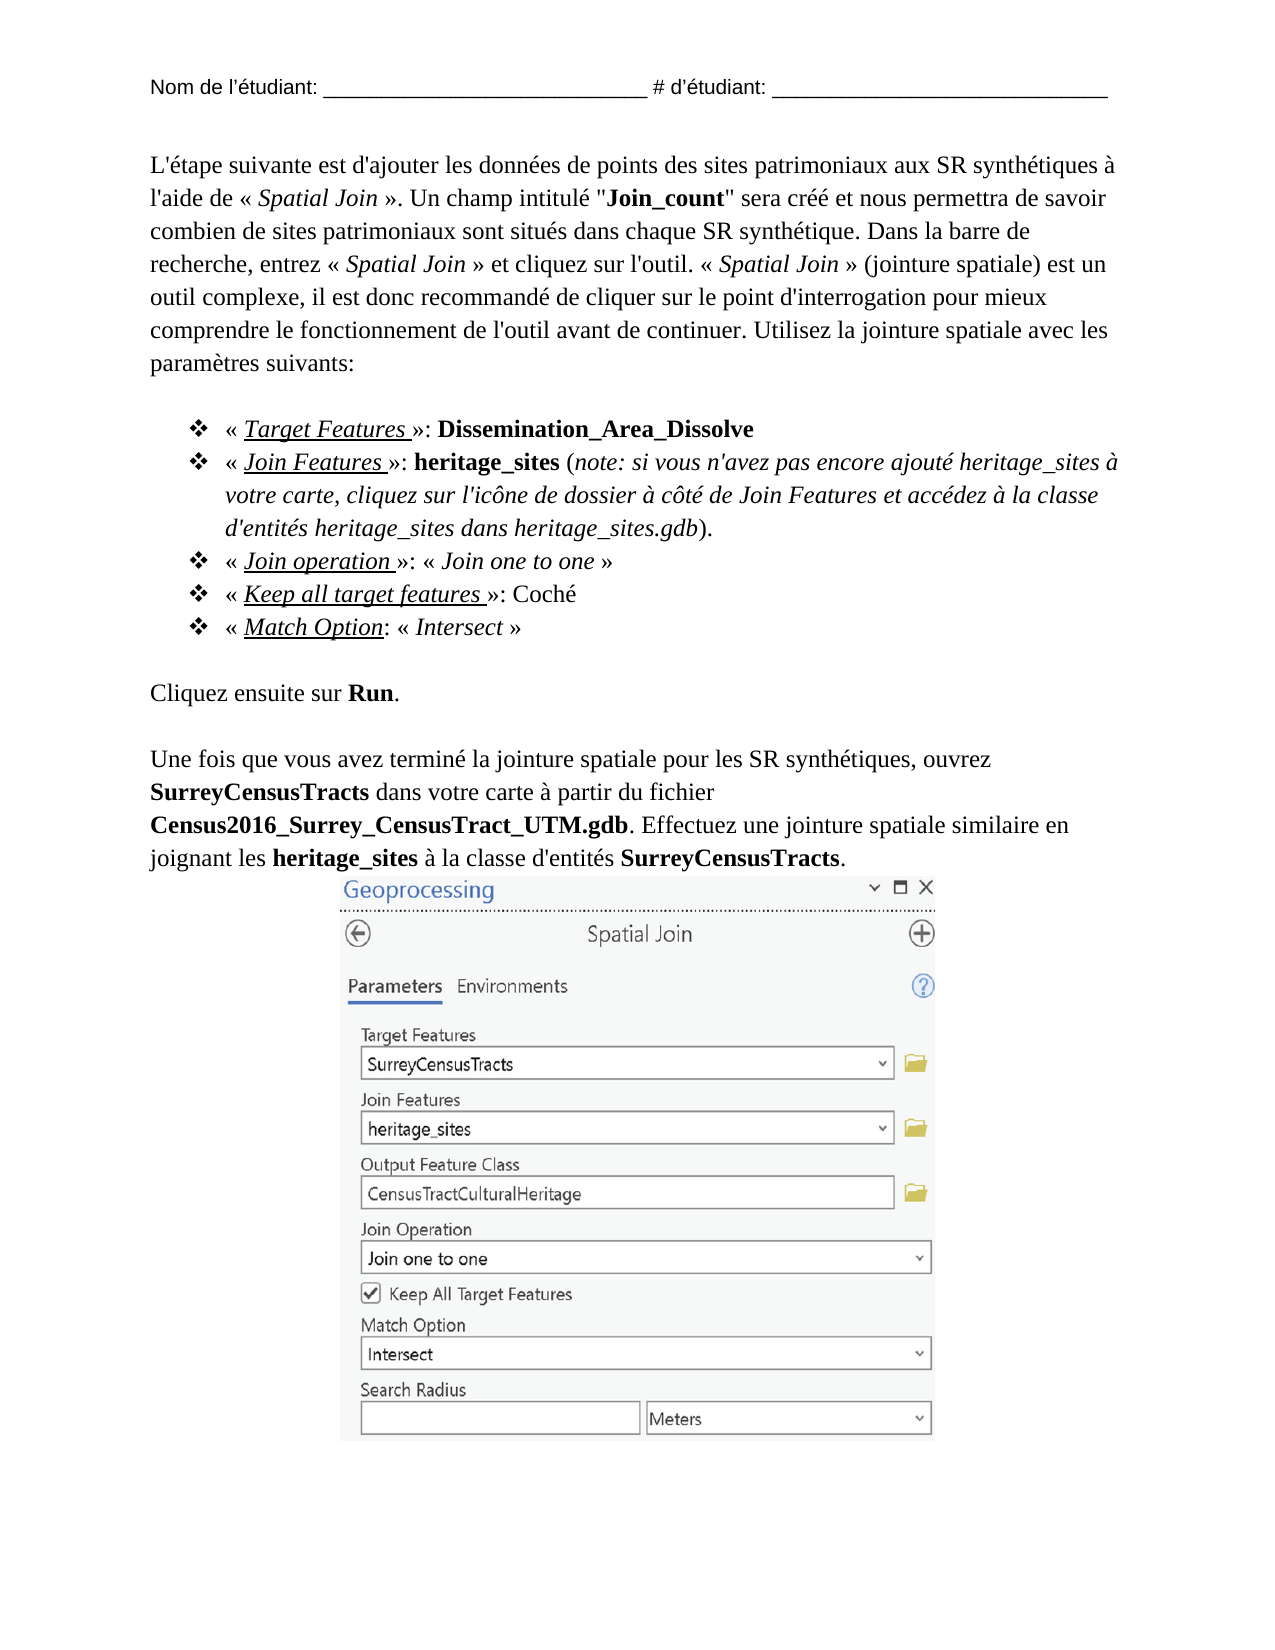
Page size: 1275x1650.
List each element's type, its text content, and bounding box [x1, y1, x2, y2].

list « Join operation »: « Join one to one » [187, 546, 1125, 575]
list « Keep all target features »: Coché [187, 579, 1125, 608]
list « Target Features »: Dissemination_Area_Dissolve [187, 414, 1125, 443]
text Cliquez ensuite sur Run. [150, 678, 1125, 707]
text L'étape suivante est d'ajouter les données de points des sites patrimoniaux aux SR synthétiques à l'aide de « Spatial Join ». Un champ intitulé "Join_count" sera créé et nous permettra de savoir combien de sites patrimoniaux sont situés dans chaque SR synthétique. Dans la barre de recherche, entrez « Spatial Join » et cliquez sur l'outil. « Spatial Join » (jointure spatiale) est un outil complexe, il est donc recommandé de cliquer sur le point d'interrogation pour mieux comprendre le fonctionnement de l'outil avant de continuer. Utilisez la jointure spatiale avec les paramètres suivants: [150, 150, 1125, 377]
picture [339, 876, 936, 1441]
list « Join Features »: heritage_sites (note: si vous n'avez pas encore ajouté heritage_sites à votre carte, cliquez sur l'icône de dossier à côté de Join Features et accédez à la classe d'entités heritage_sites dans heritage_sites.gdb). [187, 447, 1125, 542]
text Une fois que vous avez terminé la jointure spatiale pour les SR synthétiques, ouvrez SurreyCensusTracts dans votre carte à partir du fichier Census2016_Surrey_CensusTract_UTM.gdb. Effectuez une jointure spatiale similaire en joignant les heritage_sites à la classe d'entités SurreyCensusTracts. [150, 744, 1125, 872]
list « Match Option: « Intersect » [187, 612, 1125, 641]
